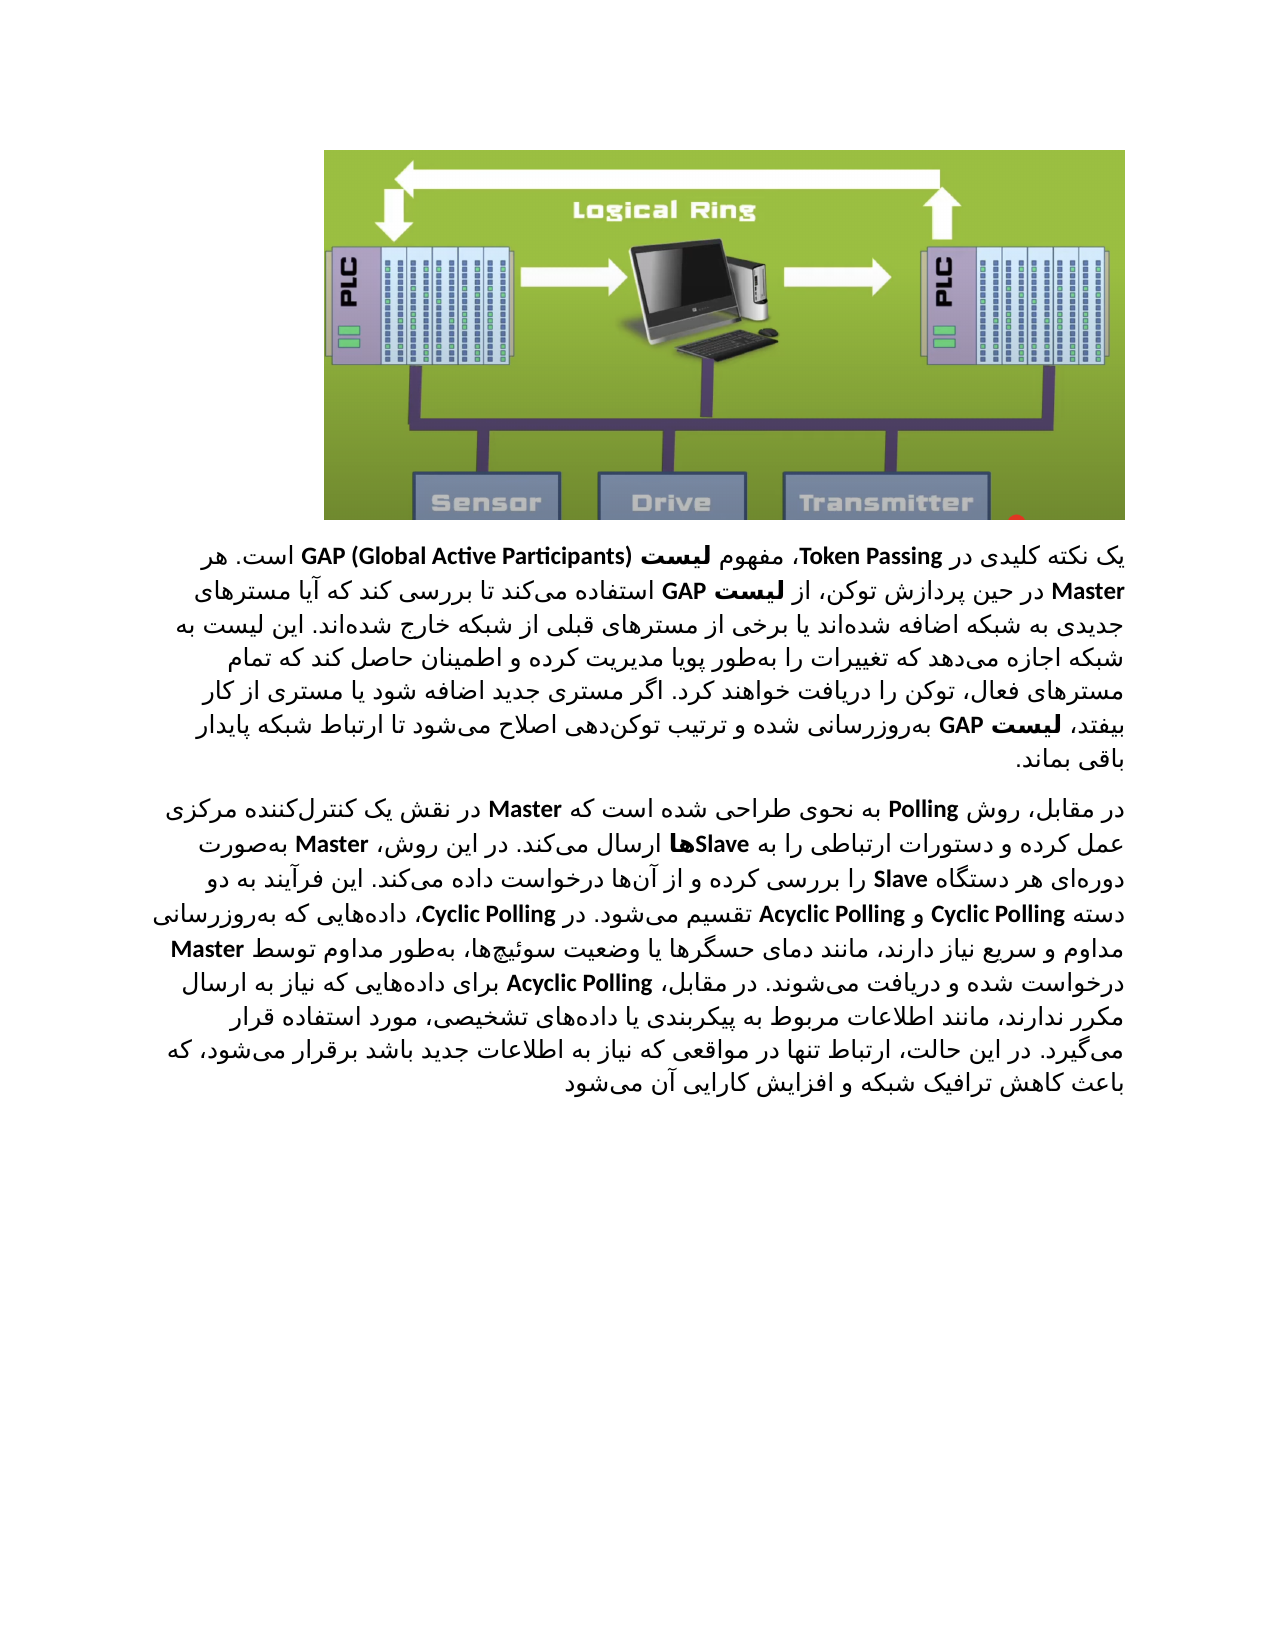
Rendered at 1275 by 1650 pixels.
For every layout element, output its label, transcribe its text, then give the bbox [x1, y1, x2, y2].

text در مقابل، روش Polling به نحوی طراحی شده است که Master در نقش یک کنترل‌کننده مرکزی عمل کرده و دستورات ارتباطی را به Slaveها ارسال می‌کند. در این روش، Master به‌صورت دوره‌ای هر دستگاه Slave را بررسی کرده و از آن‌ها درخواست داده می‌کند. این فرآیند به دو دسته Cyclic Polling و Acyclic Polling تقسیم می‌شود. در Cyclic Polling، داده‌هایی که به‌روزرسانی مداوم و سریع نیاز دارند، مانند دمای حسگرها یا وضعیت سوئیچ‌ها، به‌طور مداوم توسط Master درخواست شده و دریافت می‌شوند. در مقابل، Acyclic Polling برای داده‌هایی که نیاز به ارسال مکرر ندارند، مانند اطلاعات مربوط به پیکربندی یا داده‌های تشخیصی، مورد استفاده قرار می‌گیرد. در این حالت، ارتباط تنها در مواقعی که نیاز به اطلاعات جدید باشد برقرار می‌شود، که باعث کاهش ترافیک شبکه و افزایش کارایی آن می‌شود [150, 794, 1125, 1097]
text یک نکته کلیدی در Token Passing، مفهوم لیست GAP (Global Active Participants) است. هر Master در حین پردازش توکن، از لیست GAP استفاده می‌کند تا بررسی کند که آیا مسترهای جدیدی به شبکه اضافه شده‌اند یا برخی از مسترهای قبلی از شبکه خارج شده‌اند. این لیست به شبکه اجازه می‌دهد که تغییرات را به‌طور پویا مدیریت کرده و اطمینان حاصل کند که تمام مسترهای فعال، توکن را دریافت خواهند کرد. اگر مستری جدید اضافه شود یا مستری از کار بیفتد، لیست GAP به‌روزرسانی شده و ترتیب توکن‌دهی اصلاح می‌شود تا ارتباط شبکه پایدار باقی بماند. [150, 540, 1125, 773]
picture [324, 150, 1125, 520]
